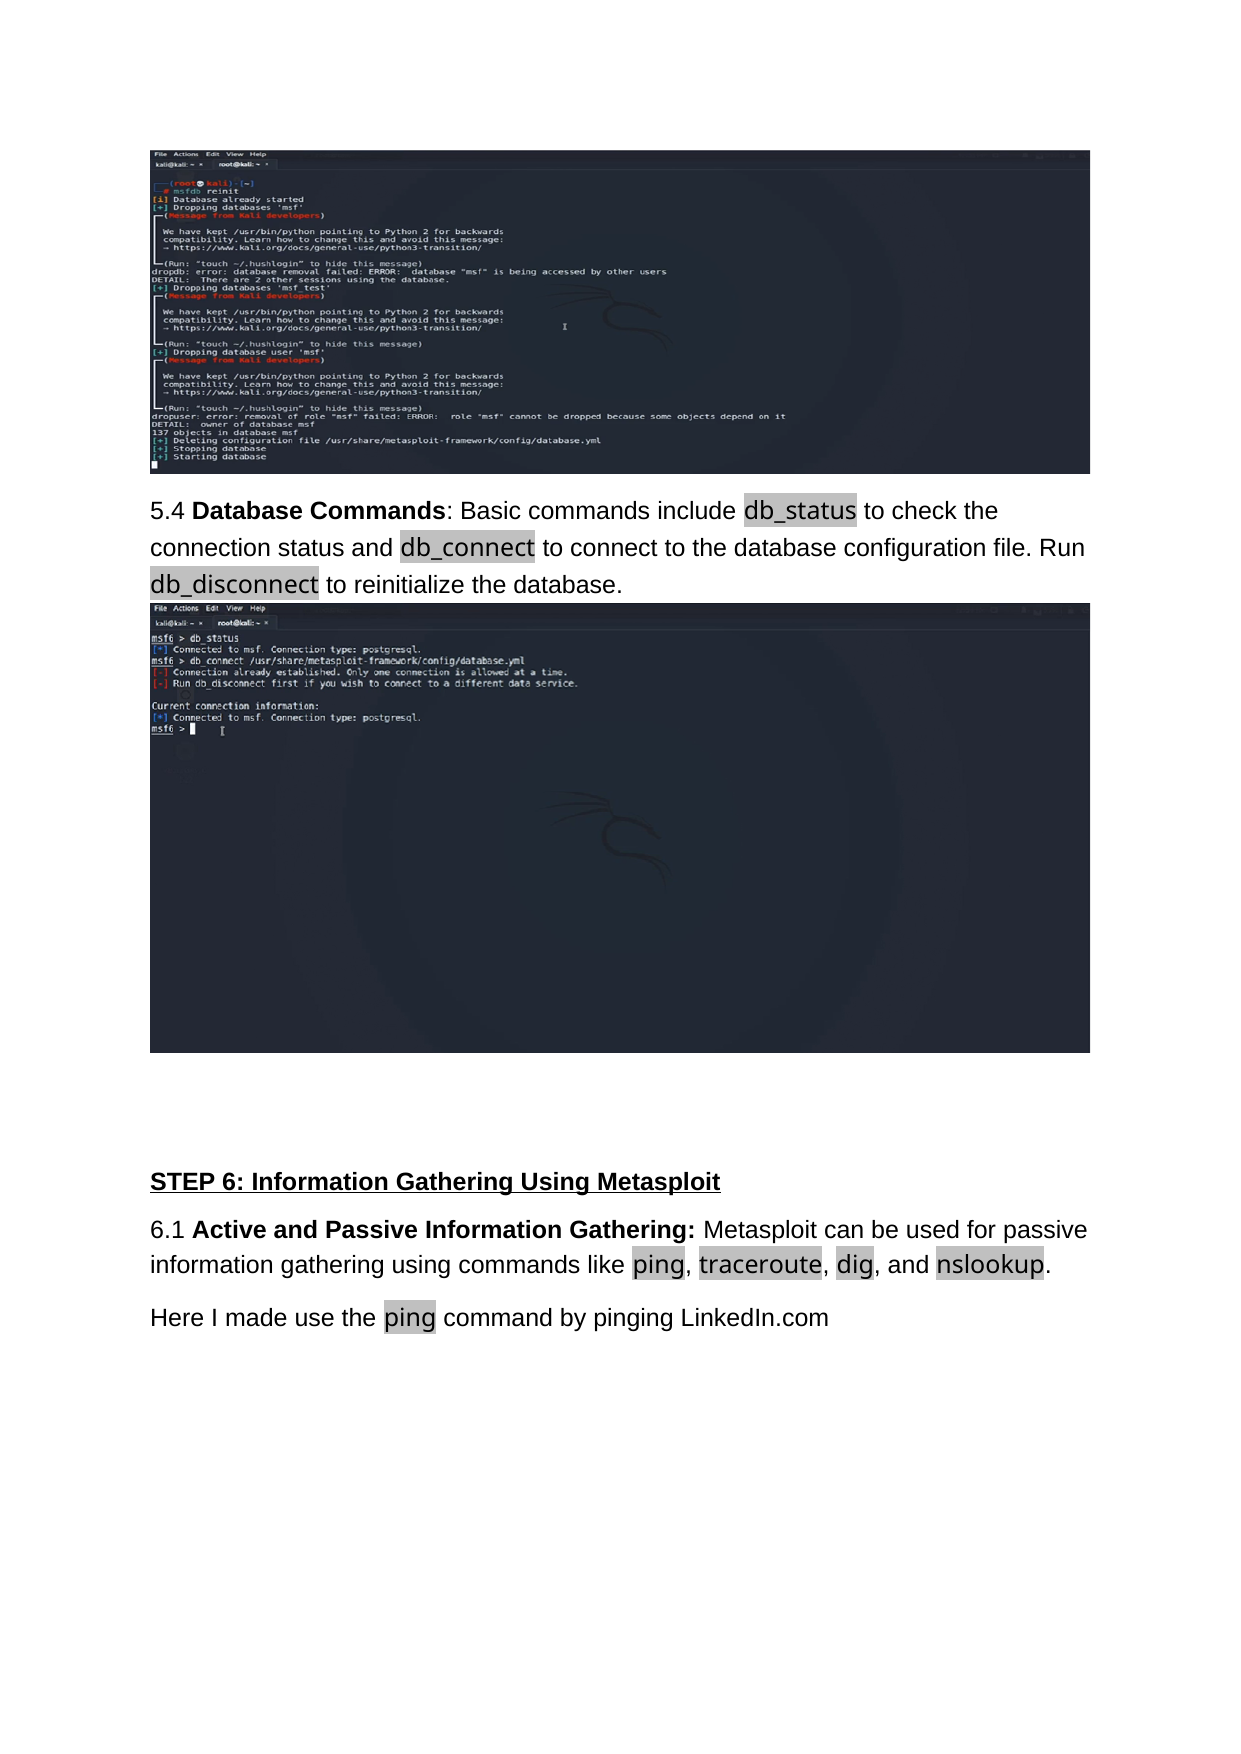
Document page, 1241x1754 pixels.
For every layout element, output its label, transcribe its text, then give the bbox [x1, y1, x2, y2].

text Here I made use the ping command by pinging LinkedIn.com [436, 1300, 1090, 1334]
picture [150, 150, 1091, 474]
text STEP 6: Information Gathering Using Metasploit [150, 1167, 1090, 1196]
text Here I made use the ping command by pinging LinkedIn.com [150, 1300, 384, 1334]
picture [150, 603, 1091, 1053]
text 6.1 Active and Passive Information Gathering: Metasploit can be used for passive information gathering using commands like ping, traceroute, dig, and nslookup. [150, 1215, 1090, 1280]
text 5.4 Database Commands: Basic commands include db_status to check the connection status and db_connect to connect to the database configuration file. Run db_disconnect to reinitialize the database. [150, 493, 1090, 600]
